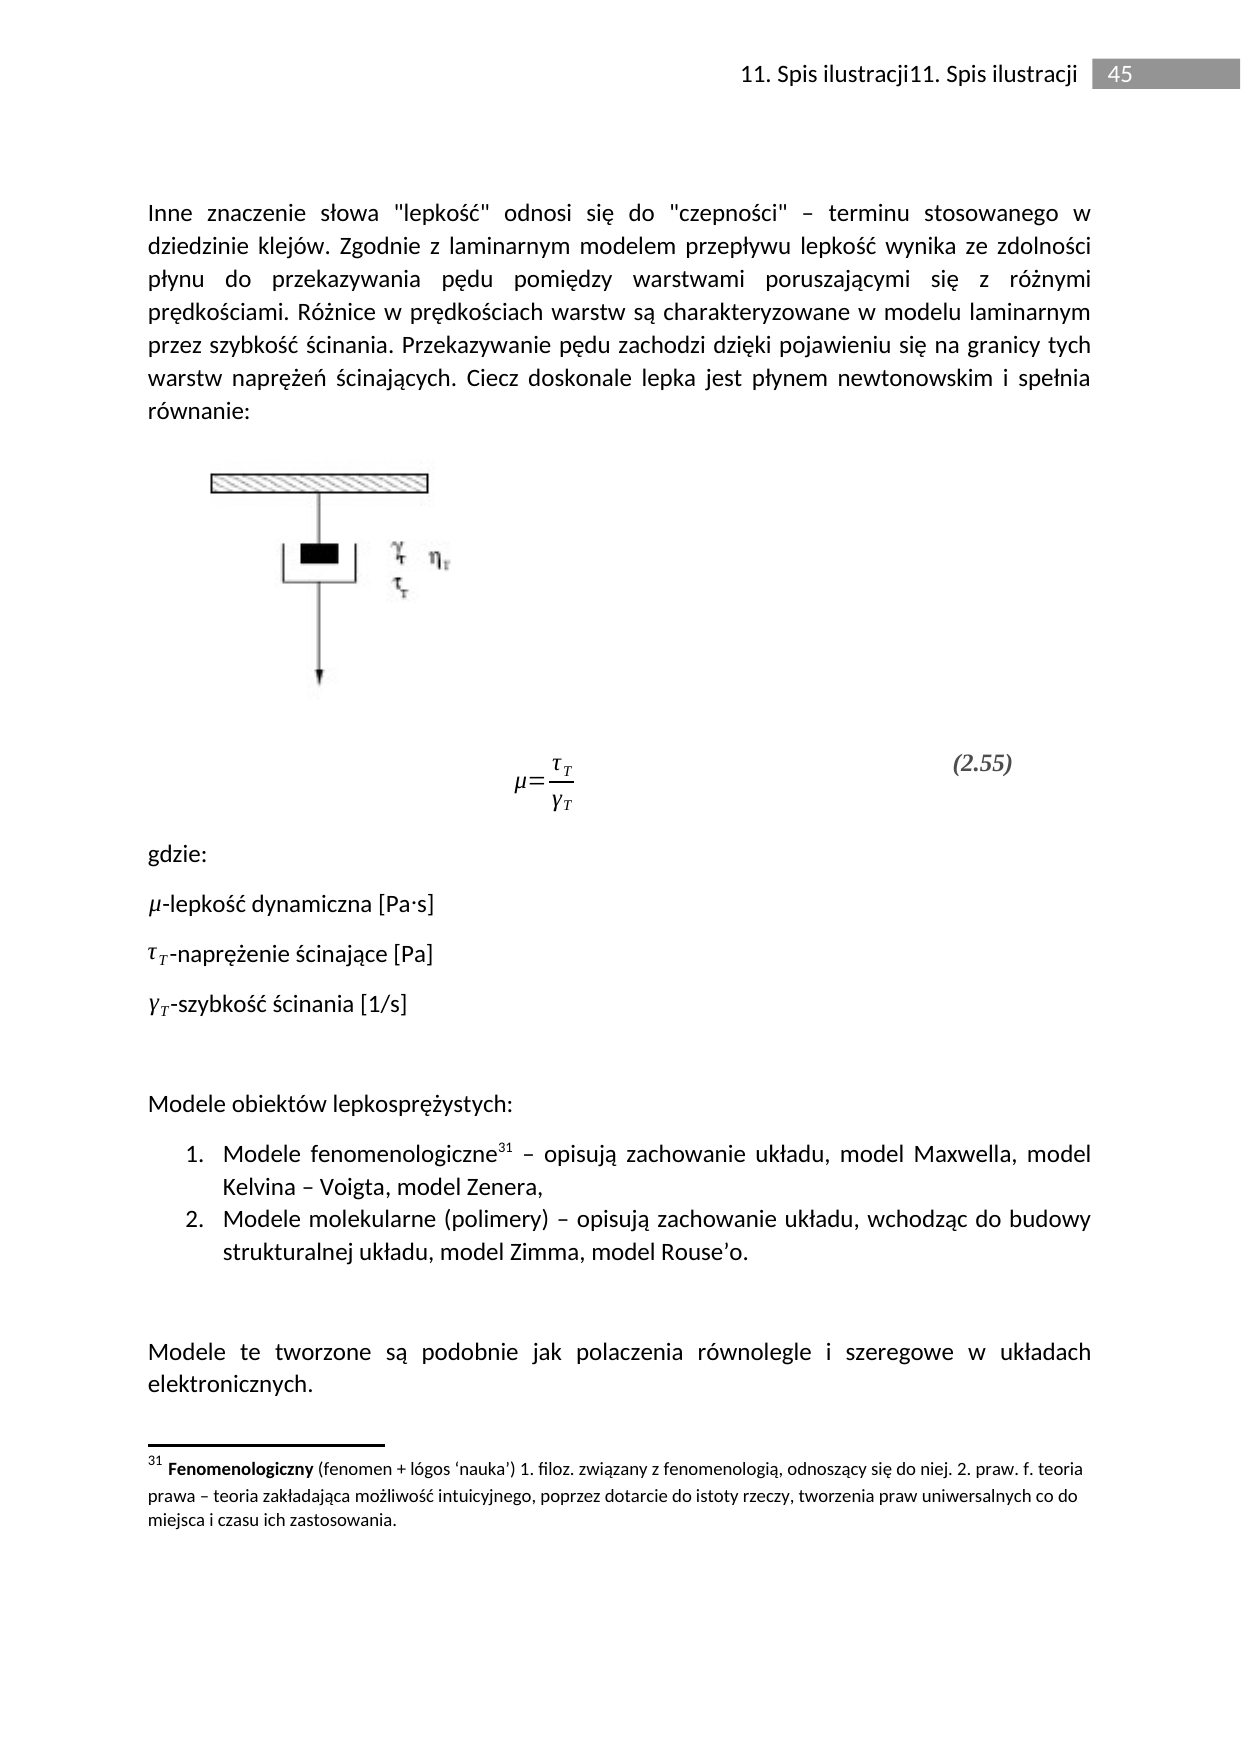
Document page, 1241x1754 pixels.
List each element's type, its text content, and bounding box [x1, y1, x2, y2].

picture [147, 444, 497, 730]
list Modele molekularne (polimery) – opisują zachowanie układu, wchodząc do budowy strukturalnej układu, model Zimma, model Rouse’o. [185, 1203, 1092, 1267]
table_header (2.55) [941, 749, 1092, 838]
text -naprężenie ścinające [Pa] [148, 938, 1092, 969]
text gdzie: [148, 838, 1092, 869]
list Modele fenomenologiczne – opisują zachowanie układu, model Maxwella, model Kelvina – Voigta, model Zenera, [185, 1138, 1092, 1201]
text Modele obiektów lepkosprężystych: [148, 1088, 1092, 1119]
text -lepkość dynamiczna [Pas] [148, 888, 1092, 919]
text Modele te tworzone są podobnie jak polaczenia równolegle i szeregowe w układach elektronicznych. [148, 1336, 1092, 1399]
text Inne znaczenie słowa "lepkość" odnosi się do "czepności" – terminu stosowanego w dziedzinie klejów. Zgodnie z laminarnym modelem przepływu lepkość wynika ze zdolności płynu do przekazywania pędu pomiędzy warstwami poruszającymi się z różnymi prędkościami. Różnice w prędkościach warstw są charakteryzowane w modelu laminarnym przez szybkość ścinania. Przekazywanie pędu zachodzi dzięki pojawieniu się na granicy tych warstw naprężeń ścinających. Ciecz doskonale lepka jest płynem newtonowskim i spełnia równanie: [148, 197, 1092, 425]
text -szybkość ścinania [1/s] [148, 988, 1092, 1019]
table_header [148, 749, 941, 838]
